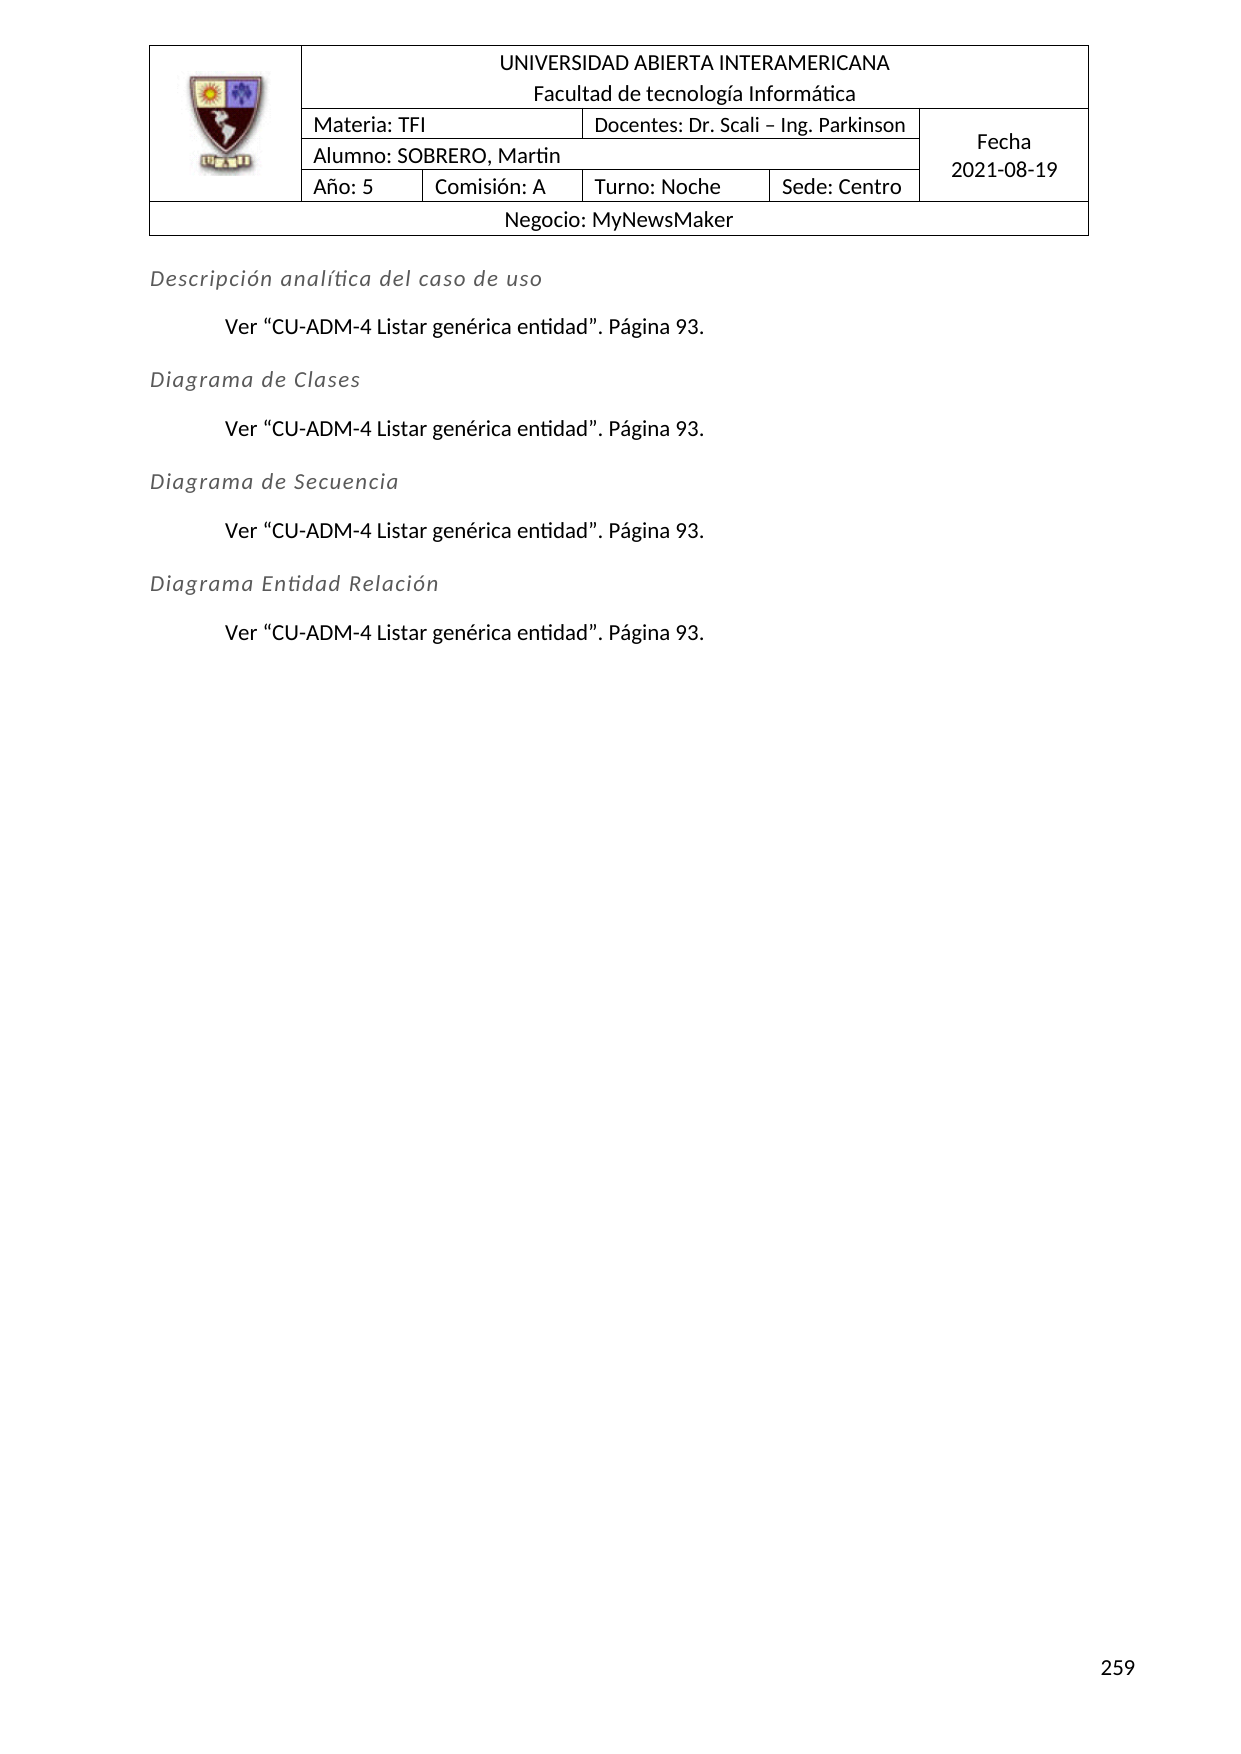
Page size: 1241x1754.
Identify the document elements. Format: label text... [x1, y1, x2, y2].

text Ver “CU-ADM-4 Listar genérica entidad”. Página 93. [150, 414, 1135, 442]
subtitle Diagrama de Secuencia [150, 467, 1135, 495]
subtitle Descripción analítica del caso de uso [150, 264, 1135, 292]
text Ver “CU-ADM-4 Listar genérica entidad”. Página 93. [150, 516, 1135, 544]
subtitle Diagrama de Clases [150, 366, 1135, 393]
text Ver “CU-ADM-4 Listar genérica entidad”. Página 93. [150, 618, 1135, 646]
text Ver “CU-ADM-4 Listar genérica entidad”. Página 93. [150, 312, 1135, 341]
picture [175, 67, 276, 181]
subtitle Diagrama Entidad Relación [150, 569, 1135, 597]
